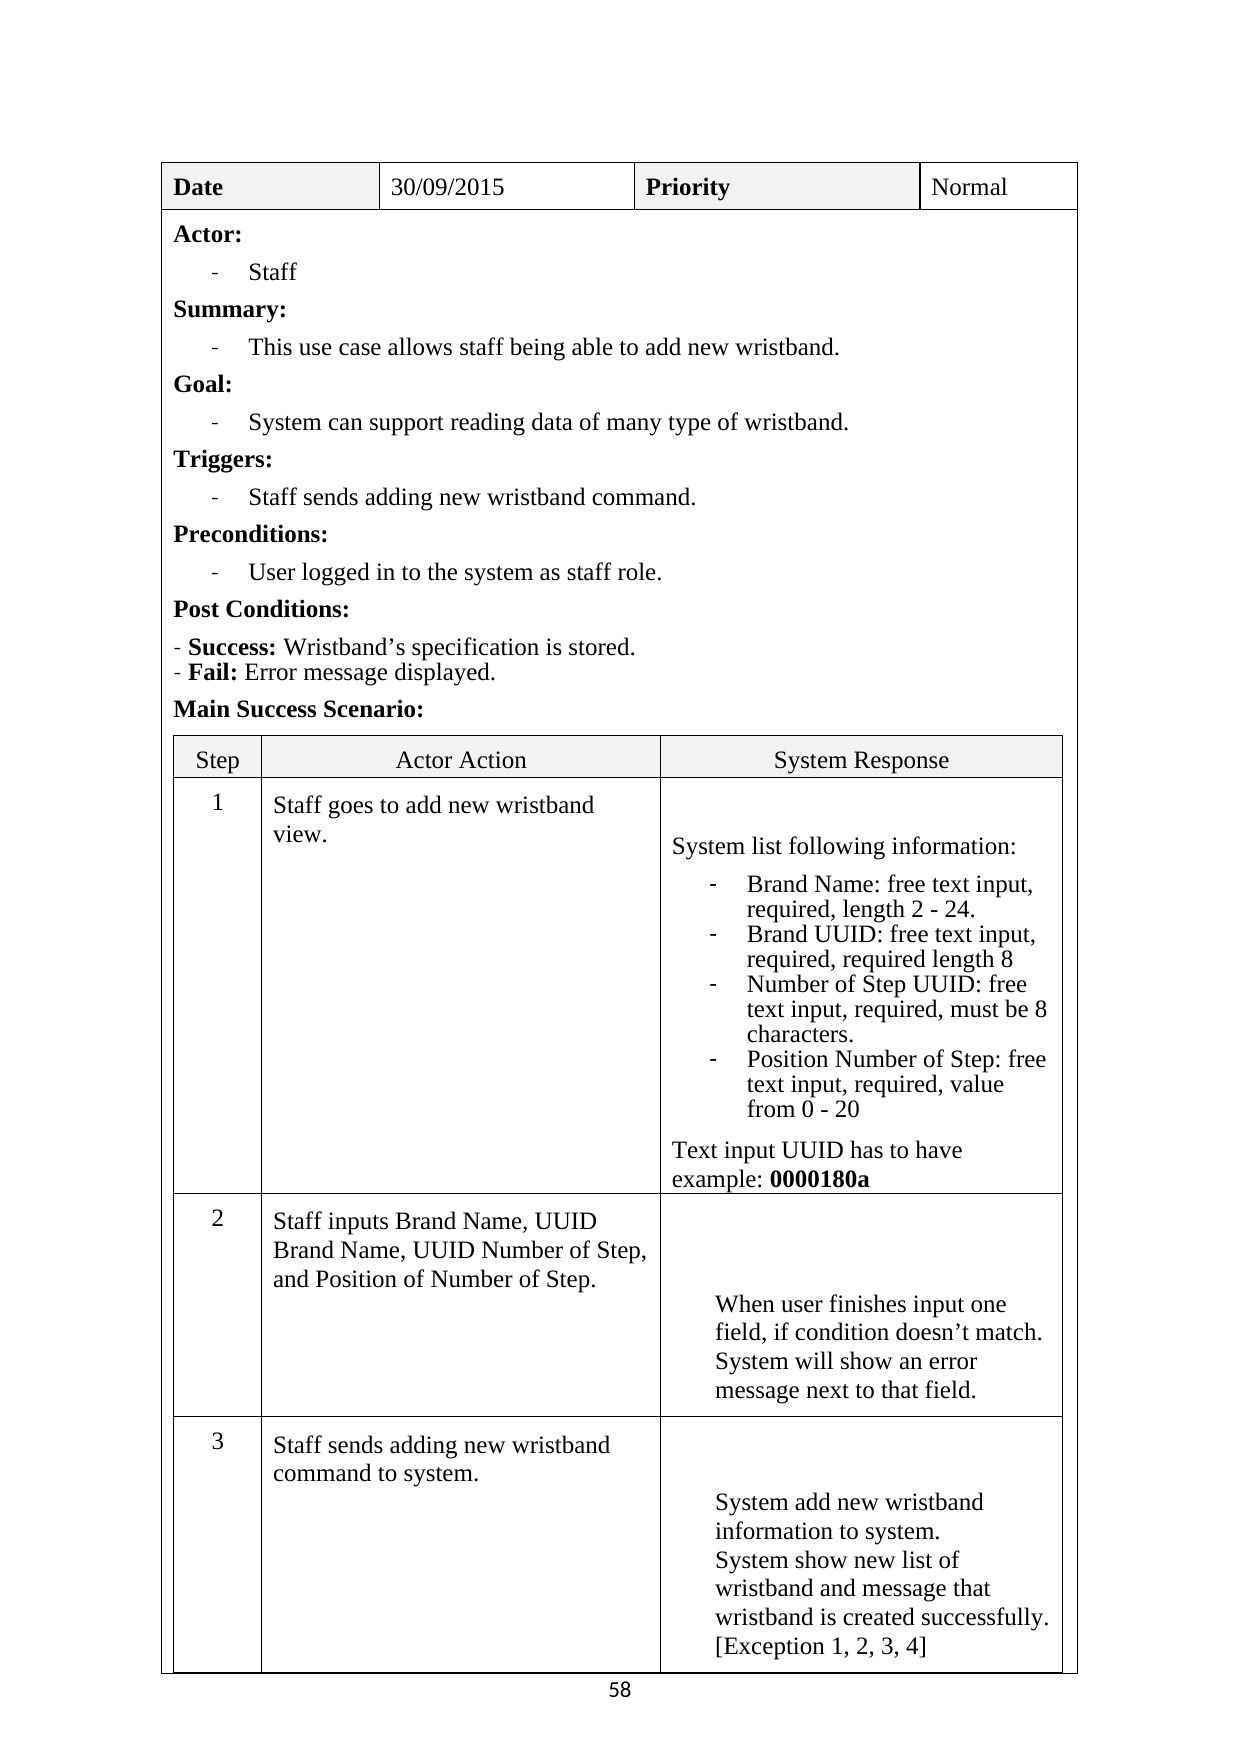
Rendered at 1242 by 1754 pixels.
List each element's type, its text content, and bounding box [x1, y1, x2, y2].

table_cell Normal [921, 163, 1077, 209]
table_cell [162, 210, 1077, 1673]
table_cell Date [162, 163, 379, 209]
table_cell 30/09/2015 [380, 163, 634, 209]
table_cell Priority [635, 163, 919, 209]
